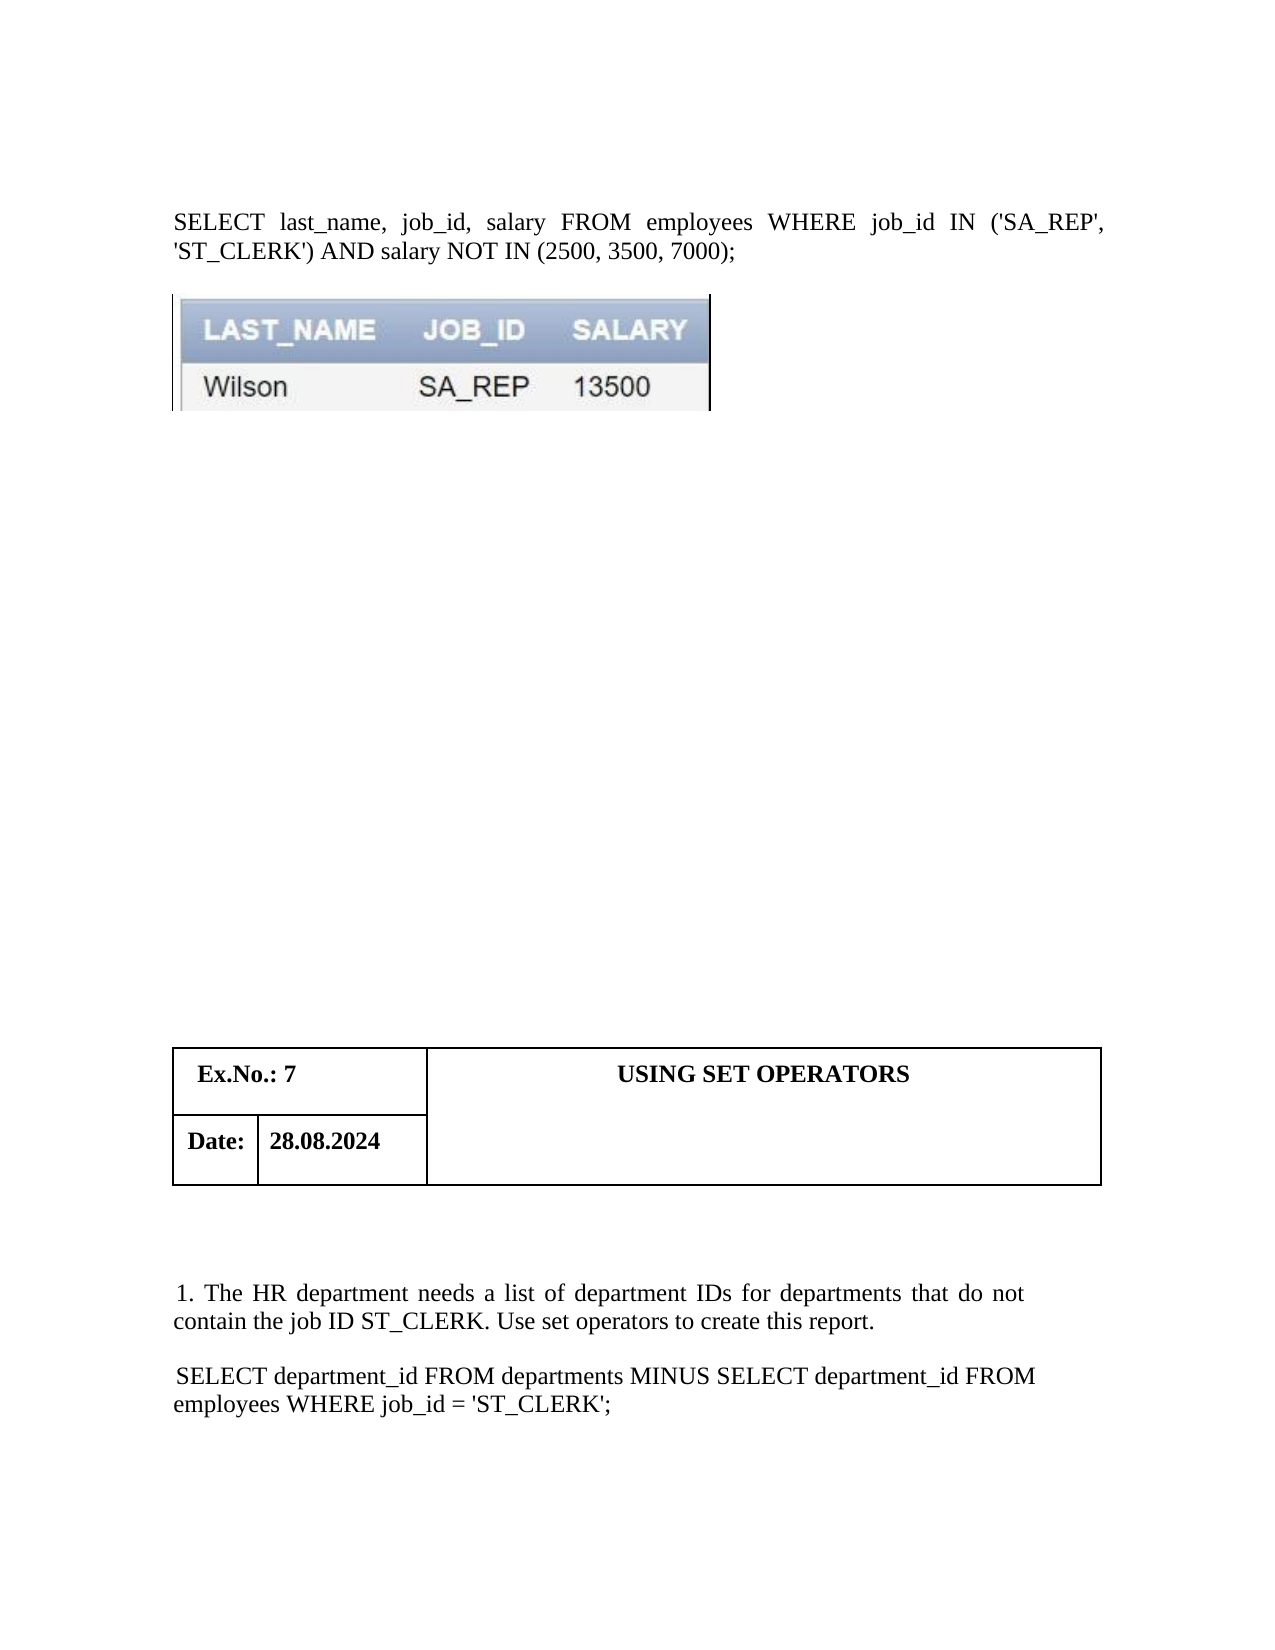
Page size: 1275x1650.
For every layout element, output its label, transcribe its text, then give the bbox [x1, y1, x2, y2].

picture [173, 293, 710, 411]
table_cell Date: [174, 1116, 257, 1184]
table_header USING SET OPERATORS [428, 1049, 1100, 1184]
text SELECT last_name, job_id, salary FROM employees WHERE job_id IN ('SA_REP', 'ST_CLERK') AND salary NOT IN (2500, 3500, 7000); [173, 207, 1160, 265]
text SELECT department_id FROM departments MINUS SELECT department_id FROM employees WHERE job_id = 'ST_CLERK'; [173, 1362, 1125, 1417]
list The HR department needs a list of department IDs for departments that do not contain the job ID ST_CLERK. Use set operators to create this report. [173, 1280, 1029, 1335]
table_header Ex.No.: 7 [174, 1049, 426, 1113]
table_cell 28.08.2024 [259, 1116, 426, 1184]
